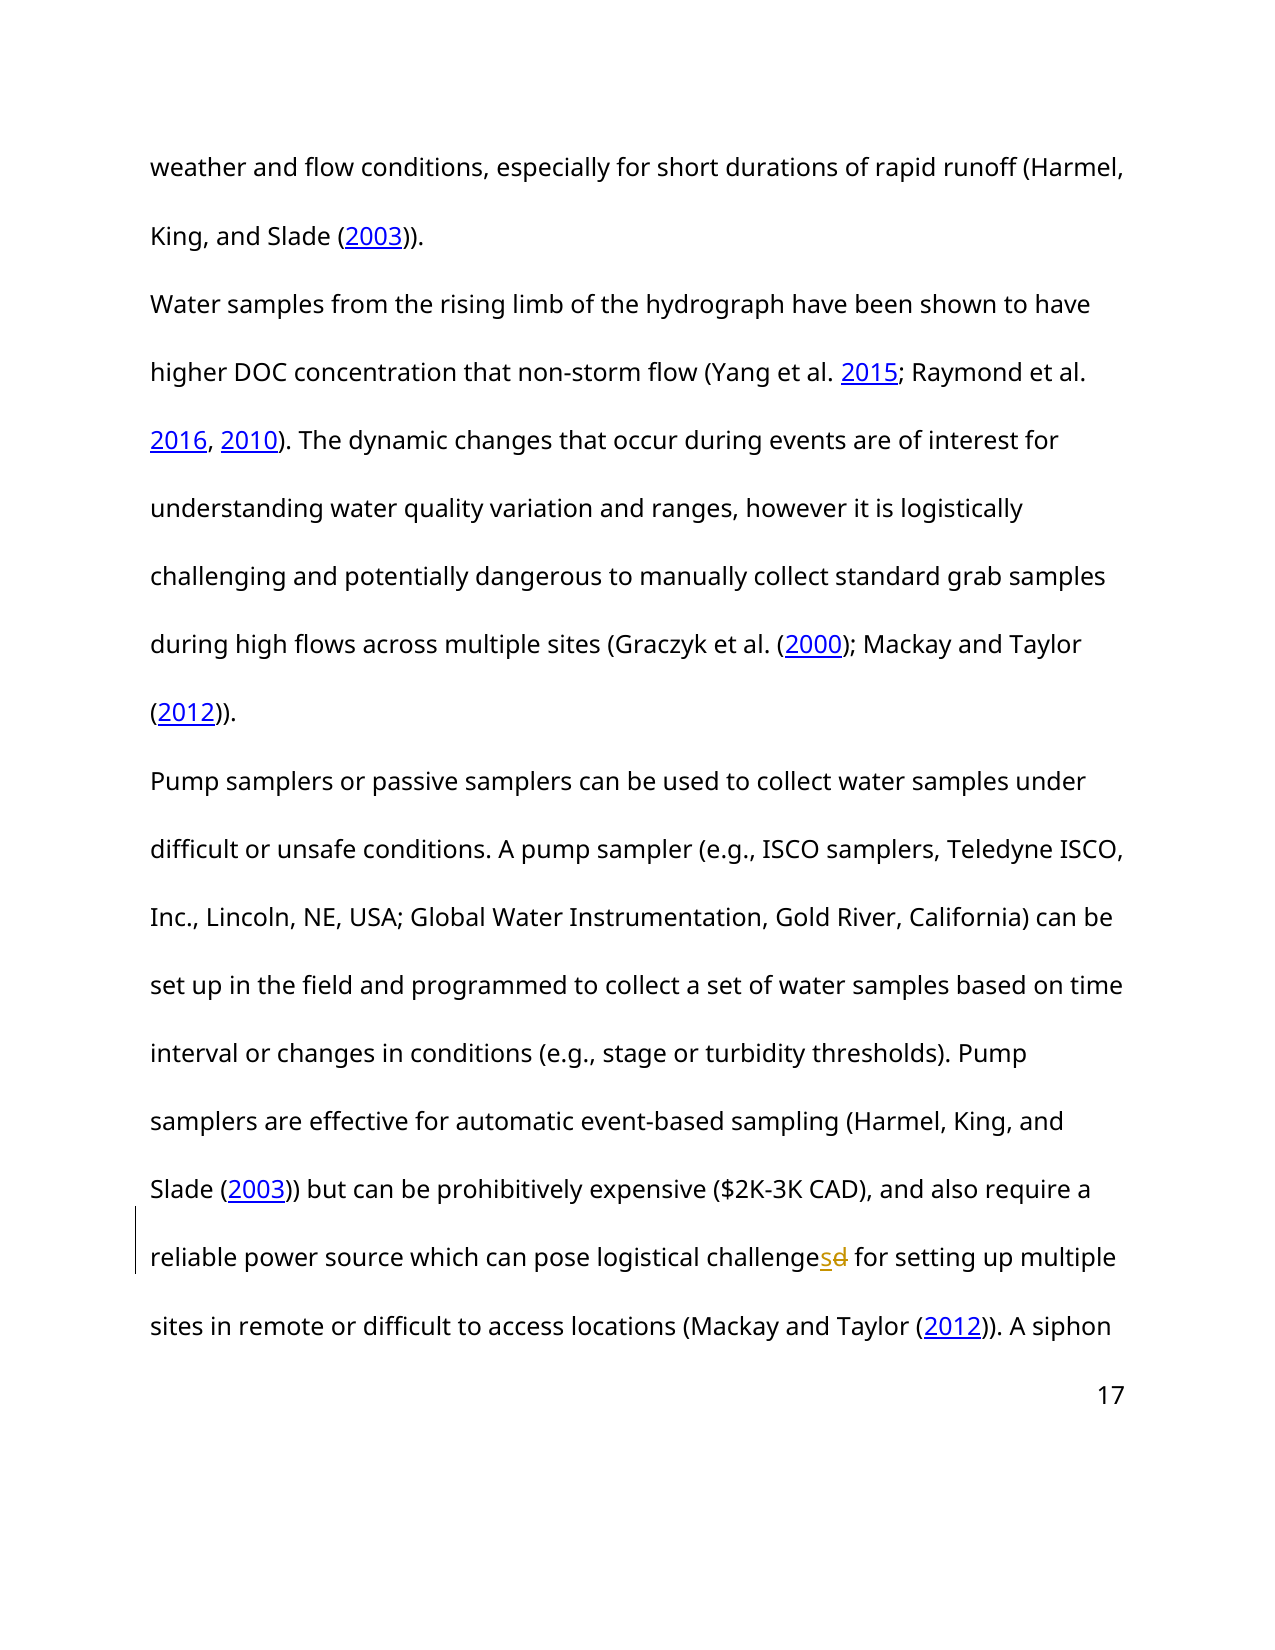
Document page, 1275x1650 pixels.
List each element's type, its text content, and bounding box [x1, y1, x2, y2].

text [150, 763, 1125, 1342]
text Water samples from the rising limb of the hydrograph have been shown to have higher DOC concentration that non-storm flow (Yang et al. 2015; Raymond et al. 2016, 2010). The dynamic changes that occur during events are of interest for understanding water quality variation and ranges, however it is logistically challenging and potentially dangerous to manually collect standard grab samples during high flows across multiple sites (Graczyk et al. (2000); Mackay and Taylor (2012)). [150, 286, 1125, 729]
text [150, 150, 1125, 252]
